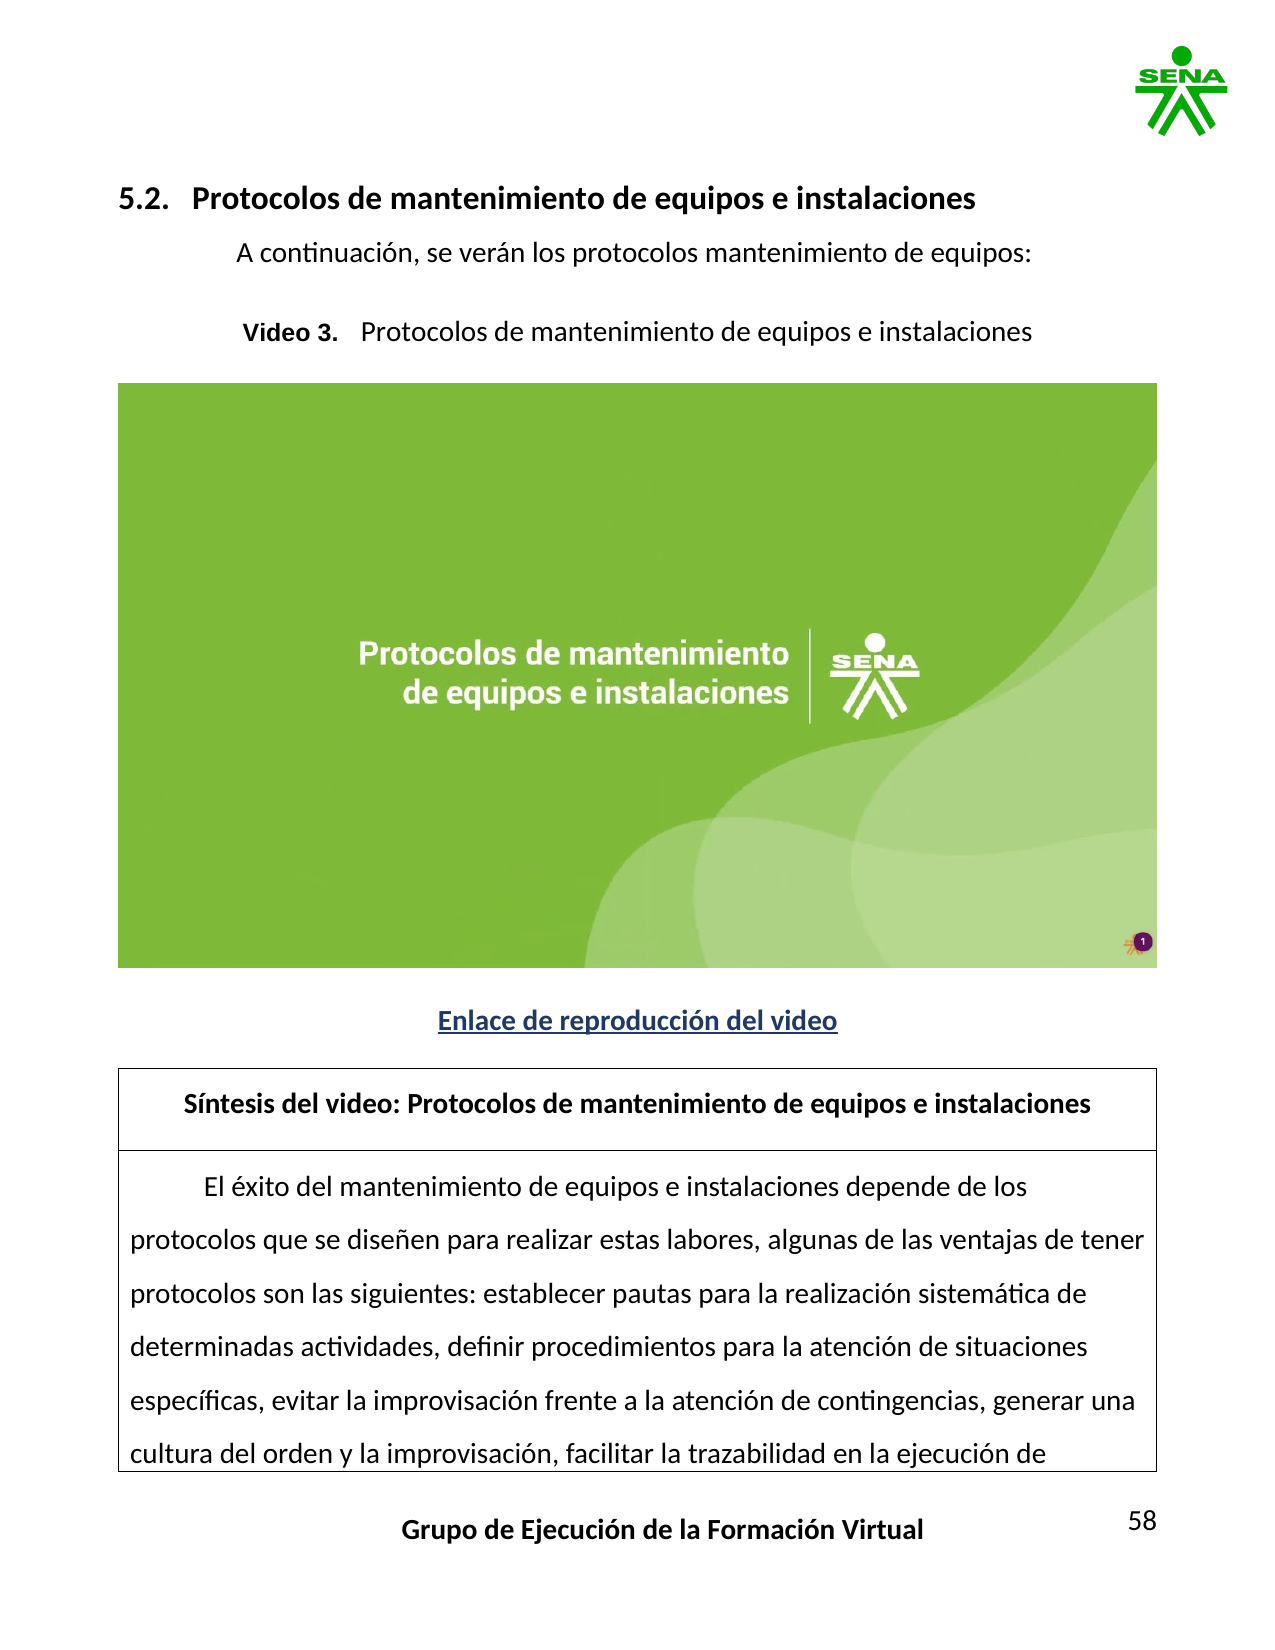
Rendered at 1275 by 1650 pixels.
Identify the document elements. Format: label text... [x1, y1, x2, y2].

subtitle Protocolos de mantenimiento de equipos e instalaciones [118, 177, 1157, 218]
picture [1135, 46, 1228, 136]
text Protocolos de mantenimiento de equipos e instalaciones [118, 313, 1157, 349]
table_header Síntesis del video: Protocolos de mantenimiento de equipos e instalaciones [119, 1069, 1156, 1150]
text A continuación, se verán los protocolos mantenimiento de equipos: [162, 234, 1157, 270]
picture [118, 383, 1157, 968]
text Enlace de reproducción del video [118, 1002, 1157, 1037]
